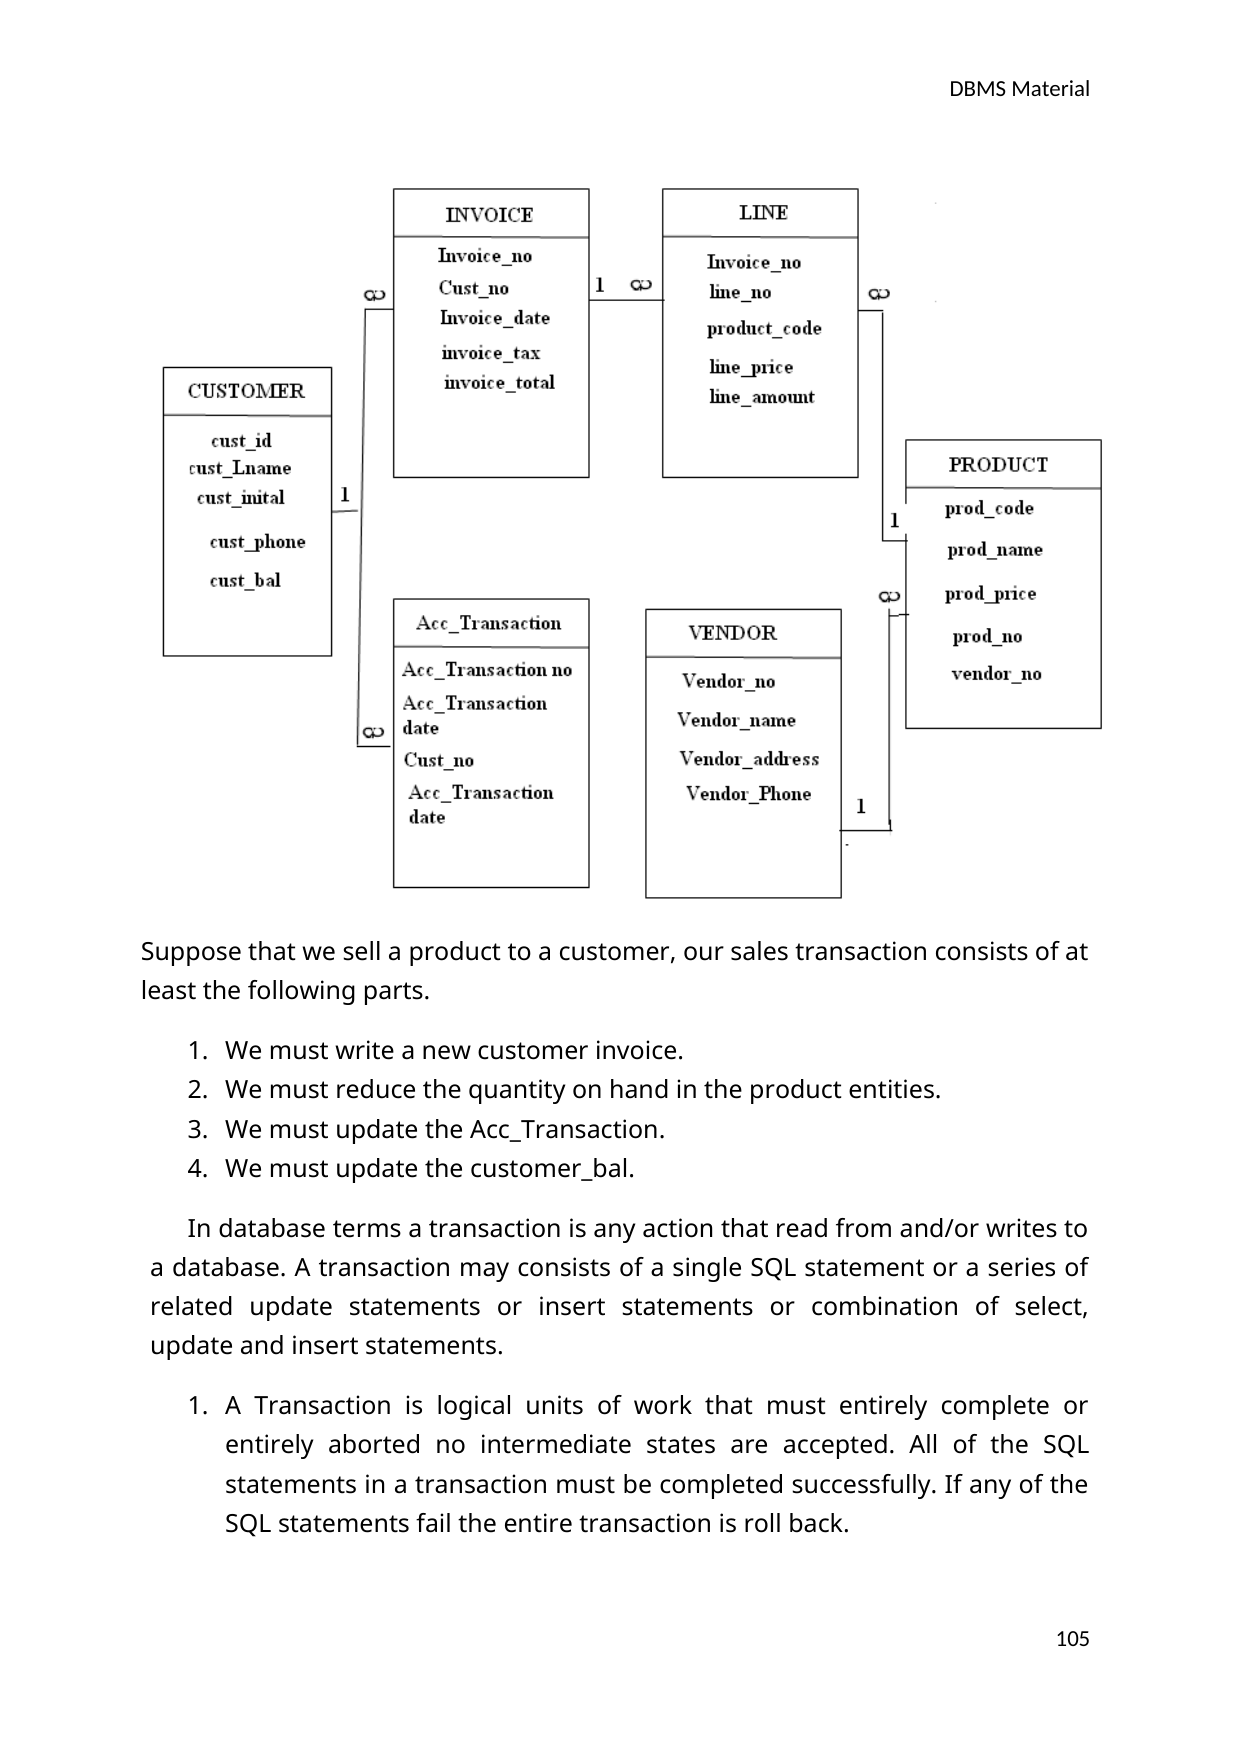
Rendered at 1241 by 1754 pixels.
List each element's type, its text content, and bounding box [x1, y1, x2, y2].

list We must update the Acc_Transaction. [187, 1111, 1090, 1145]
list We must reduce the quantity on hand in the product entities. [187, 1072, 1090, 1106]
list We must update the customer_bal. [187, 1150, 1090, 1184]
text In database terms a transaction is any action that read from and/or writes to a database. A transaction may consists of a single SQL statement or a series of related update statements or insert statements or combination of select, update and insert statements. [150, 1210, 1090, 1362]
picture [150, 182, 1124, 909]
list We must write a new customer invoice. [187, 1033, 1090, 1067]
text Suppose that we sell a product to a customer, our sales transaction consists of at least the following parts. [141, 934, 1090, 1007]
list A Transaction is logical units of work that must entirely complete or entirely aborted no intermediate states are accepted. All of the SQL statements in a transaction must be completed successfully. If any of the SQL statements fail the entire transaction is roll back. [187, 1388, 1090, 1539]
